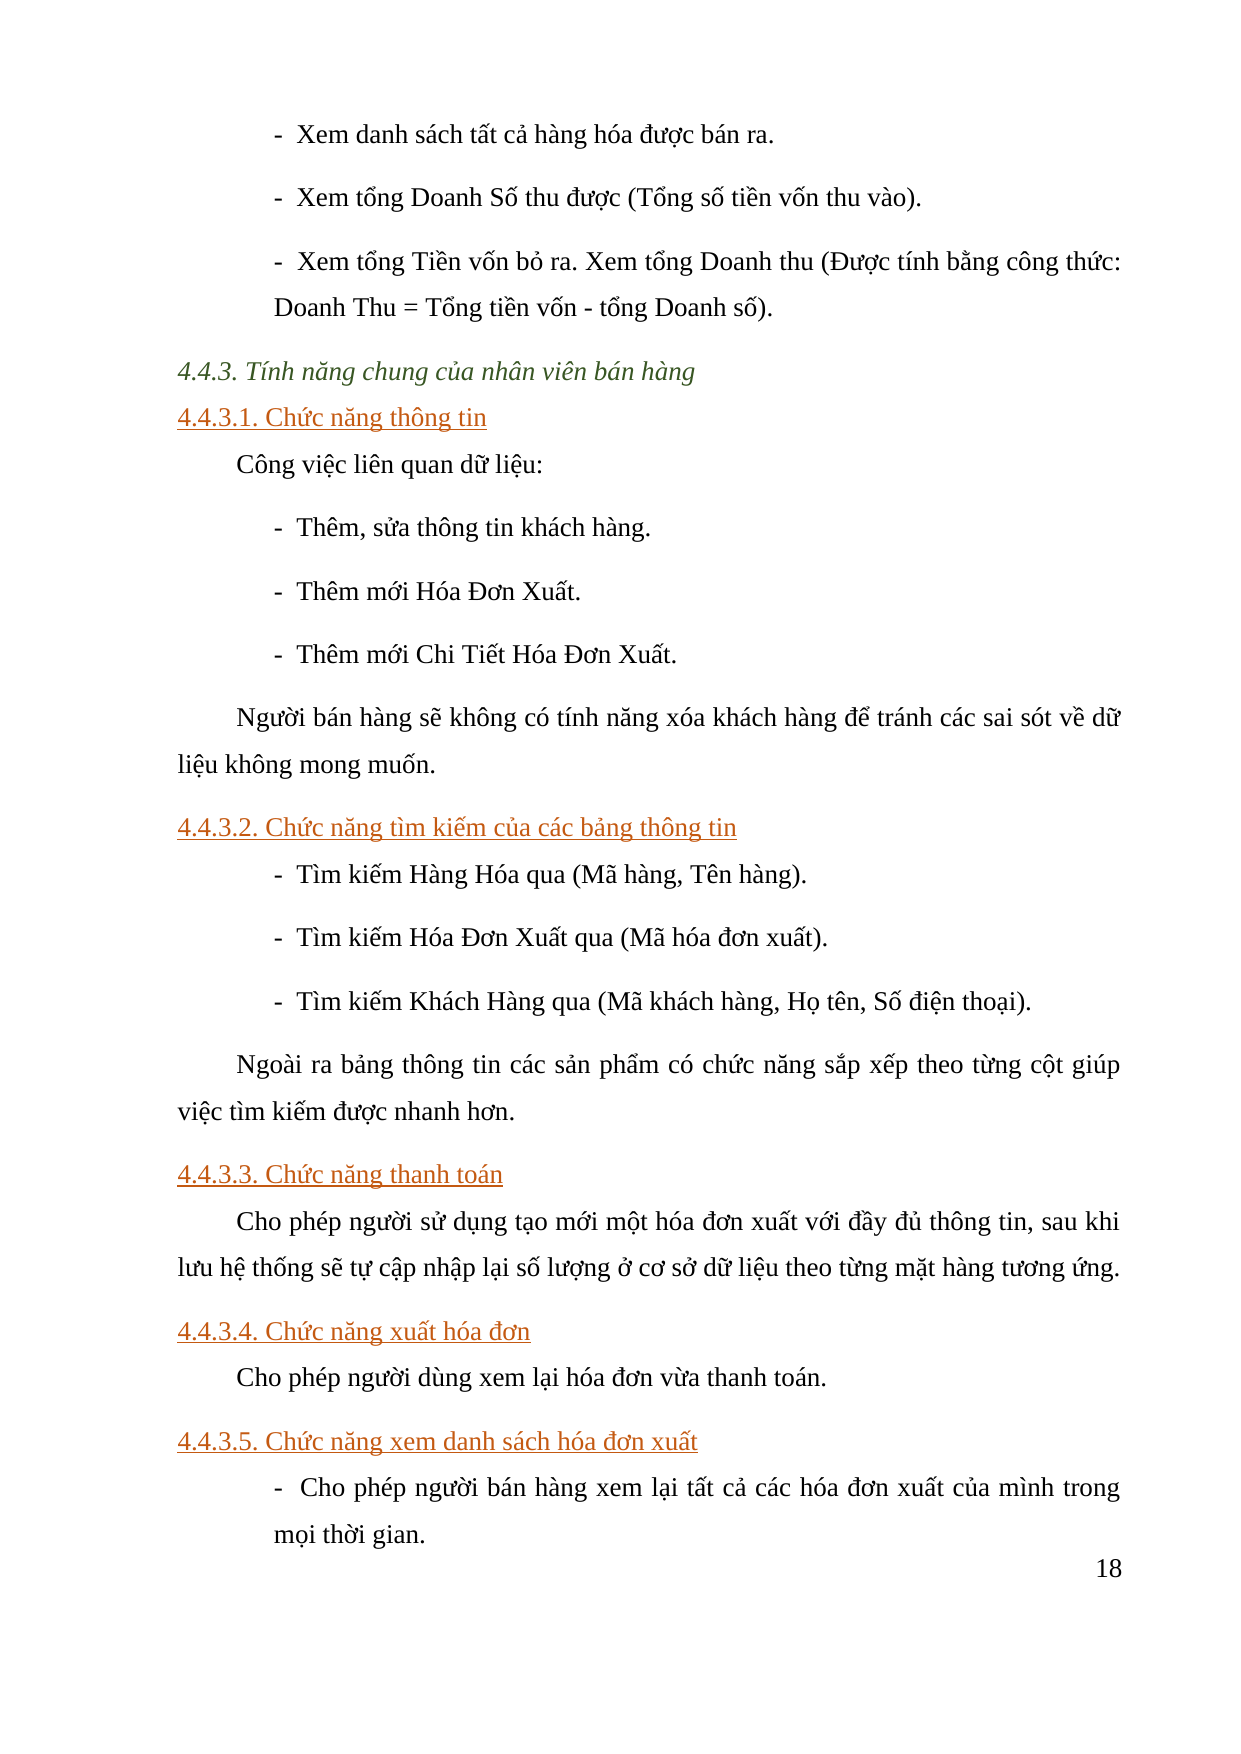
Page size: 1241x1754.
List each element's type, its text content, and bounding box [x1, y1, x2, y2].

subtitle 4.4.3.1. Chức năng thông tin [177, 401, 1122, 433]
text Người bán hàng sẽ không có tính năng xóa khách hàng để tránh các sai sót về dữ liệu không mong muốn. [177, 701, 1122, 779]
text - Tìm kiếm Khách Hàng qua (Mã khách hàng, Họ tên, Số điện thoại). [274, 985, 1122, 1016]
subtitle 4.4.3. Tính năng chung của nhân viên bán hàng [177, 355, 1122, 386]
text Ngoài ra bảng thông tin các sản phẩm có chức năng sắp xếp theo từng cột giúp việc tìm kiếm được nhanh hơn. [177, 1048, 1122, 1126]
text - Xem tổng Tiền vốn bỏ ra. Xem tổng Doanh thu (Được tính bằng công thức: Doanh Thu = Tổng tiền vốn - tổng Doanh số). [274, 245, 1122, 323]
text - Xem danh sách tất cả hàng hóa được bán ra. [274, 118, 1122, 149]
text Công việc liên quan dữ liệu: [177, 448, 1122, 479]
text - Thêm mới Hóa Đơn Xuất. [274, 575, 1122, 606]
text - Tìm kiếm Hóa Đơn Xuất qua (Mã hóa đơn xuất). [274, 921, 1122, 953]
text - Thêm mới Chi Tiết Hóa Đơn Xuất. [274, 638, 1122, 669]
subtitle 4.4.3.2. Chức năng tìm kiếm của các bảng thông tin [177, 811, 1122, 843]
text - Cho phép người bán hàng xem lại tất cả các hóa đơn xuất của mình trong mọi thời gian. [274, 1471, 1122, 1549]
text Cho phép người sử dụng tạo mới một hóa đơn xuất với đầy đủ thông tin, sau khi lưu hệ thống sẽ tự cập nhập lại số lượng ở cơ sở dữ liệu theo từng mặt hàng tương ứng. [177, 1205, 1122, 1283]
text Cho phép người dùng xem lại hóa đơn vừa thanh toán. [177, 1361, 1122, 1393]
text - Tìm kiếm Hàng Hóa qua (Mã hàng, Tên hàng). [274, 858, 1122, 889]
subtitle 4.4.3.3. Chức năng thanh toán [177, 1158, 1122, 1189]
subtitle 4.4.3.5. Chức năng xem danh sách hóa đơn xuất [177, 1425, 1122, 1456]
text - Xem tổng Doanh Số thu được (Tổng số tiền vốn thu vào). [274, 181, 1122, 213]
text - Thêm, sửa thông tin khách hàng. [274, 511, 1122, 543]
subtitle 4.4.3.4. Chức năng xuất hóa đơn [177, 1315, 1122, 1346]
